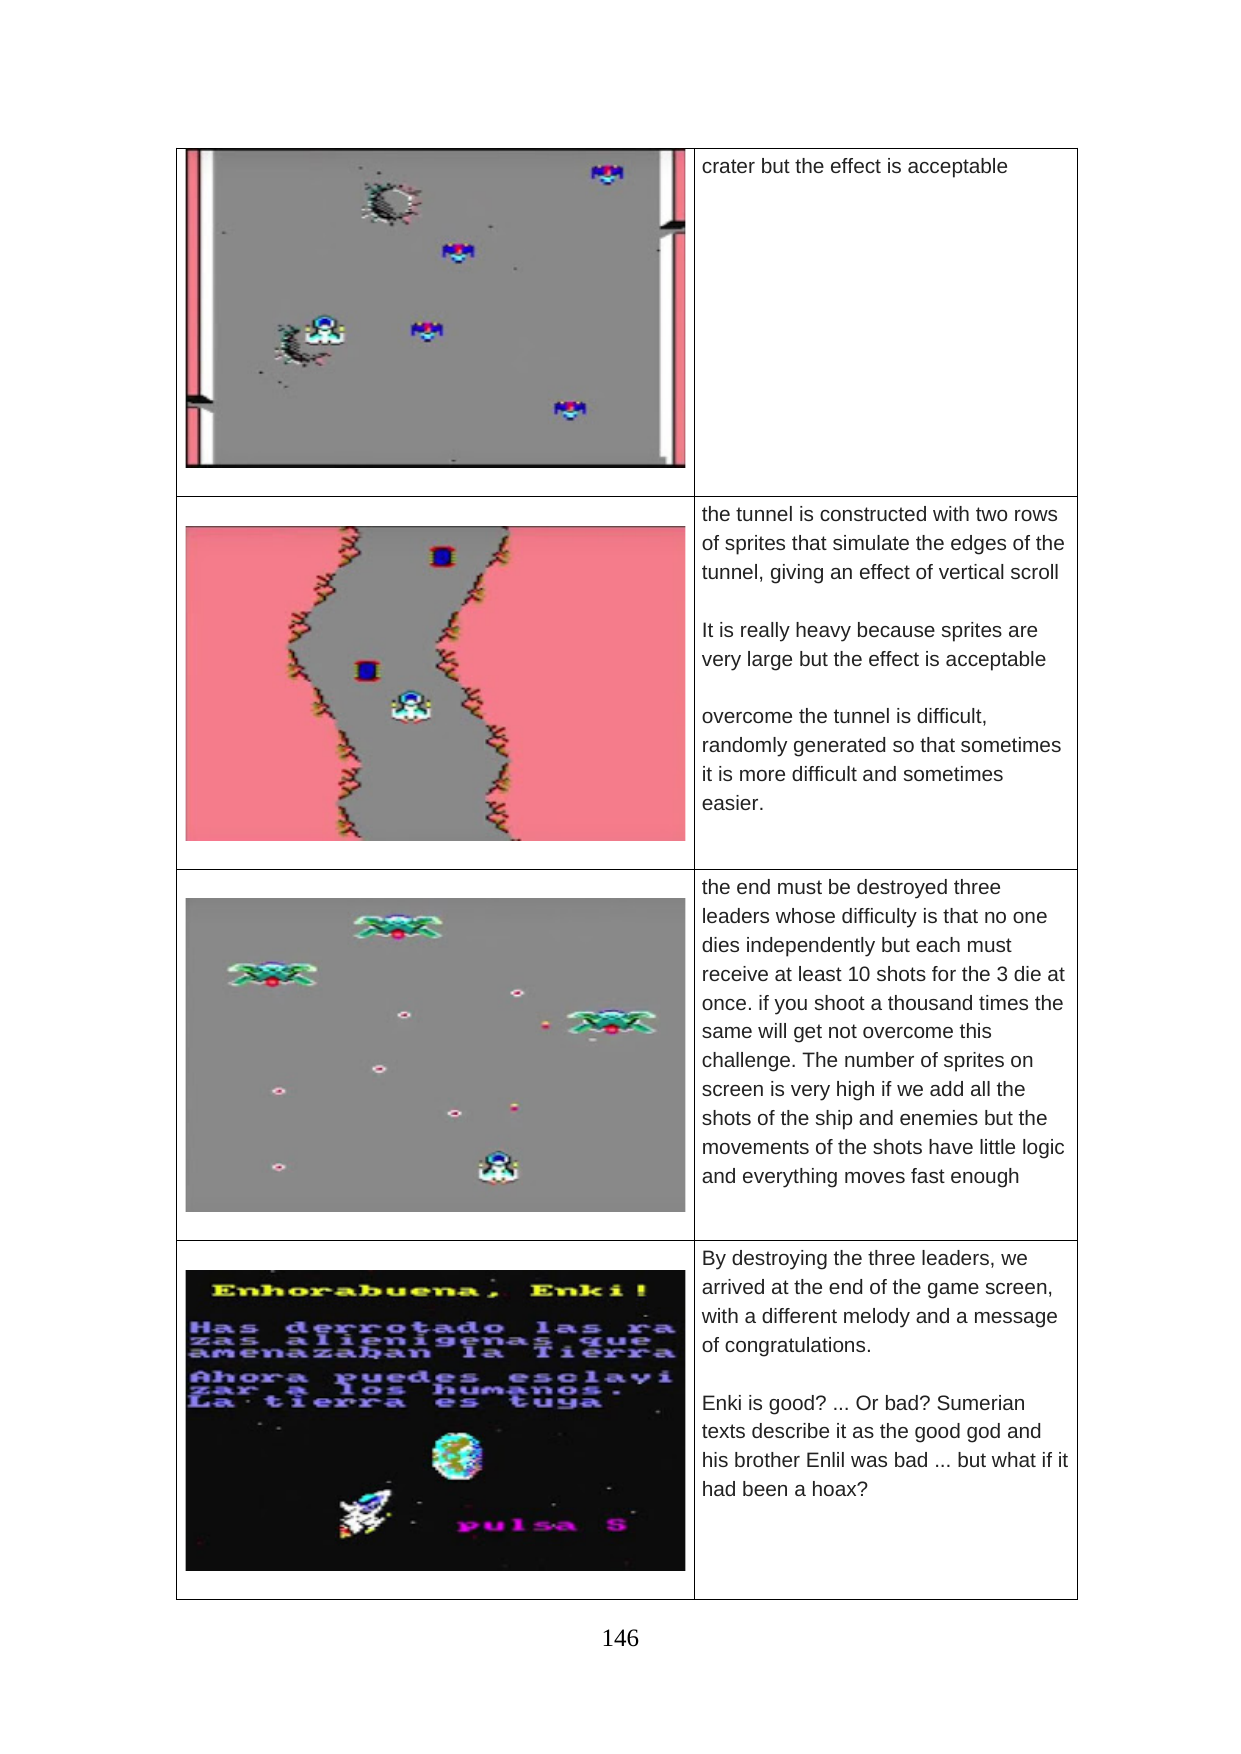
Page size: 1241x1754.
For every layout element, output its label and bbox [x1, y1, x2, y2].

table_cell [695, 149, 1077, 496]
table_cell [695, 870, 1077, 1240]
picture [185, 898, 686, 1212]
picture [185, 148, 686, 468]
picture [185, 526, 686, 841]
picture [185, 1270, 686, 1571]
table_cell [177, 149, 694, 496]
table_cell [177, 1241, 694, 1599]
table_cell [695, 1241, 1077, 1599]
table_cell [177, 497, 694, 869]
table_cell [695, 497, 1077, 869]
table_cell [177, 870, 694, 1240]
